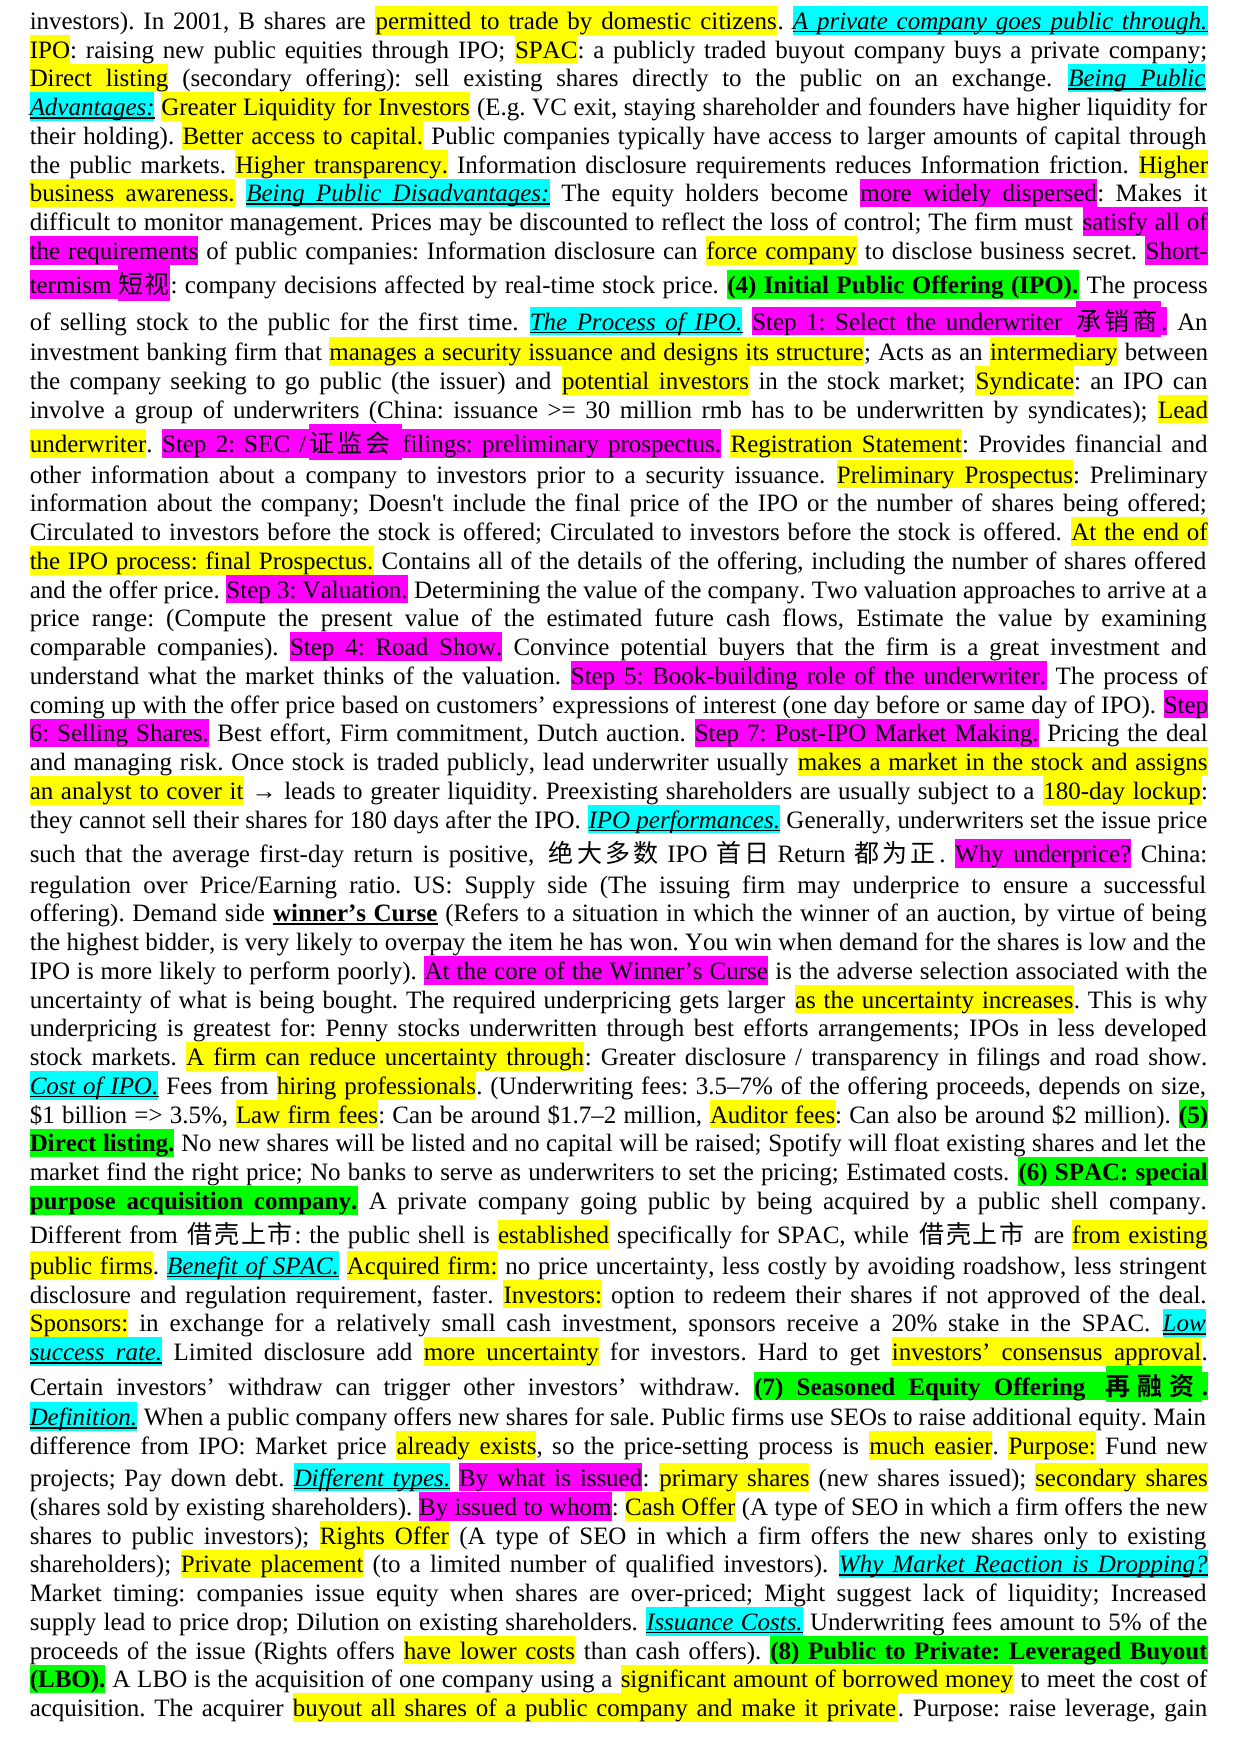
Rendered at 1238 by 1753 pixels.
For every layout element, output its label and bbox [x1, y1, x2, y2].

text [29, 6, 1208, 1722]
